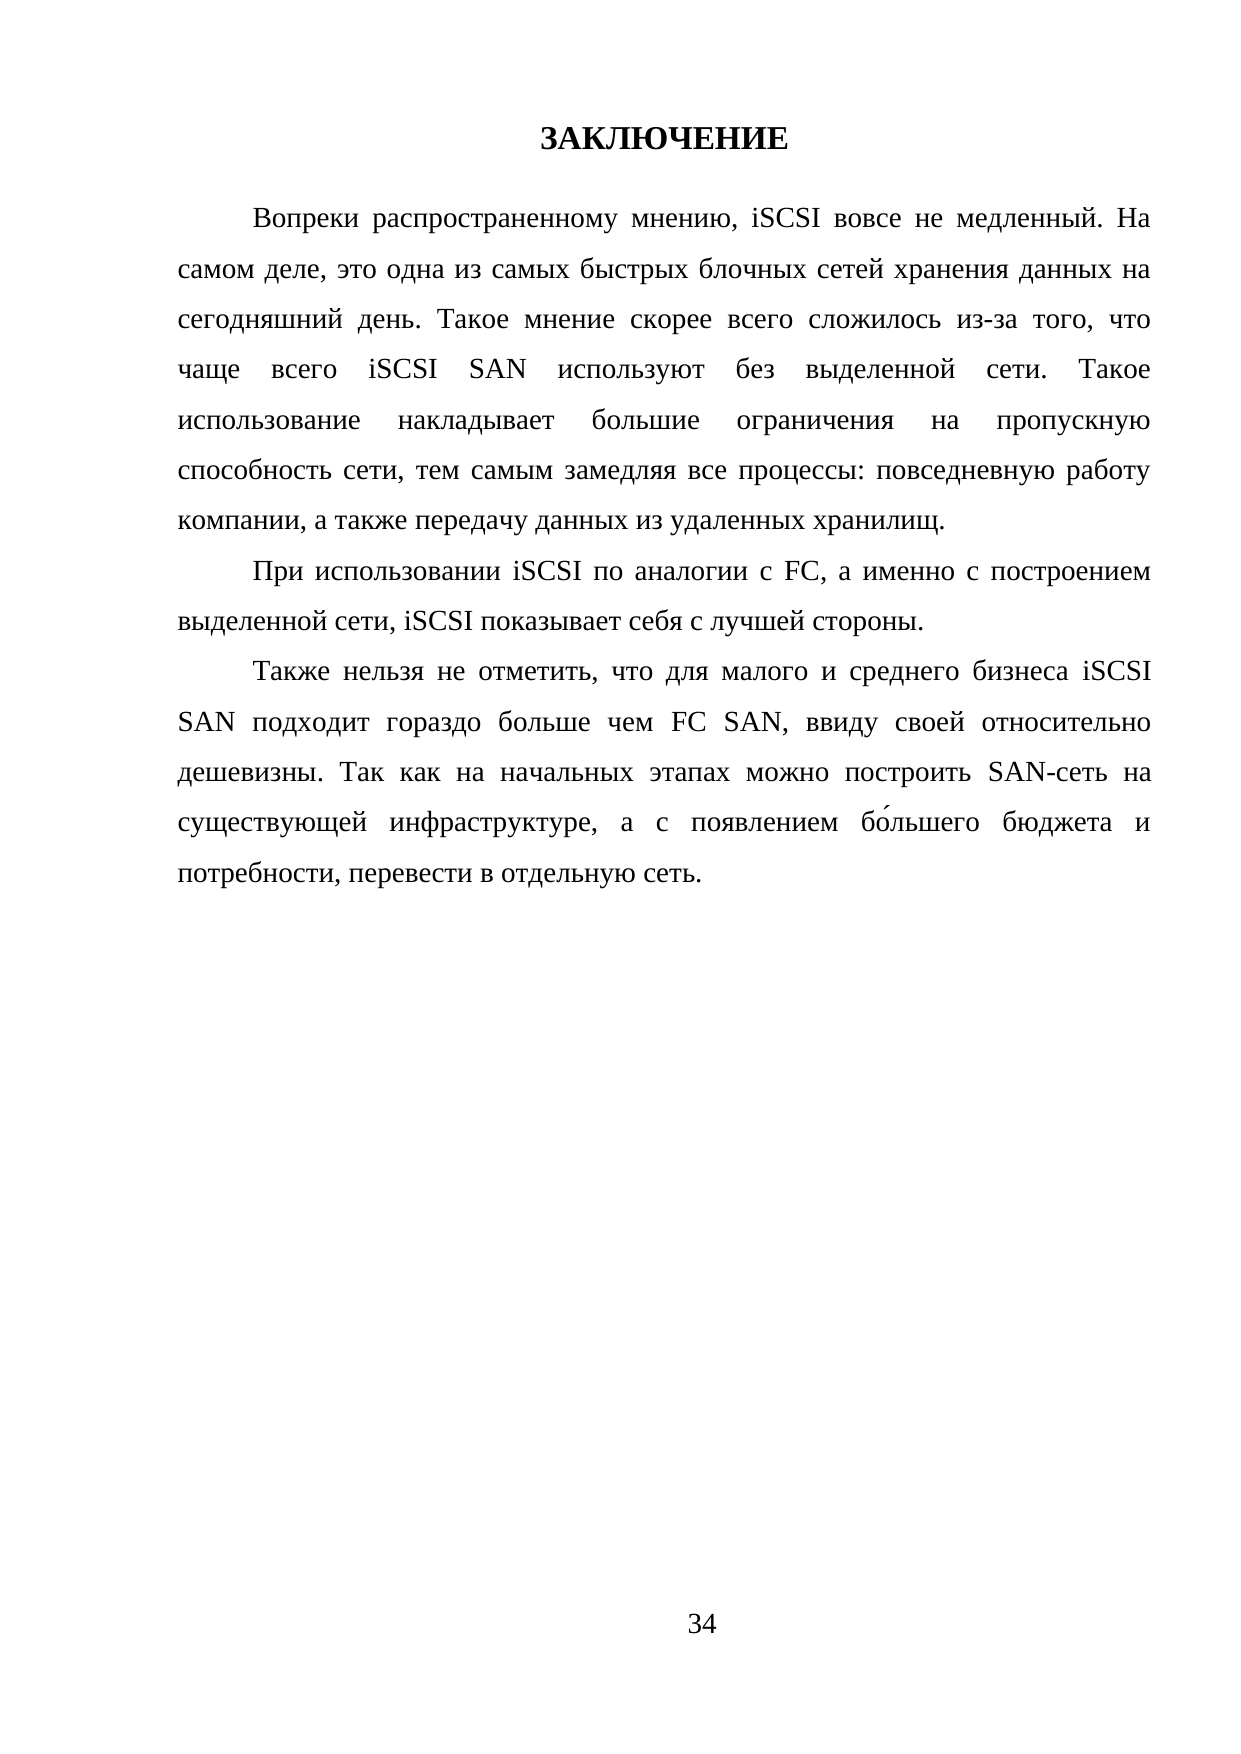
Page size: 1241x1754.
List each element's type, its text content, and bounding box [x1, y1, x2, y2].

text Заключение [177, 118, 1152, 156]
text При использовании iSCSI по аналогии с FC, а именно с построением выделенной сети, iSCSI показывает себя с лучшей стороны. [177, 553, 1152, 637]
text Также нельзя не отметить, что для малого и среднего бизнеса iSCSI SAN подходит гораздо больше чем FC SAN, ввиду своей относительно дешевизны. Так как на начальных этапах можно построить SAN-сеть на существующей инфраструктуре, а с появлением бо́льшего бюджета и потребности, перевести в отдельную сеть. [177, 653, 1152, 888]
text Вопреки распространенному мнению, iSCSI вовсе не медленный. На самом деле, это одна из самых быстрых блочных сетей хранения данных на сегодняшний день. Такое мнение скорее всего сложилось из-за того, что чаще всего iSCSI SAN используют без выделенной сети. Такое использование накладывает большие ограничения на пропускную способность сети, тем самым замедляя все процессы: повседневную работу компании, а также передачу данных из удаленных хранилищ. [177, 201, 1152, 536]
